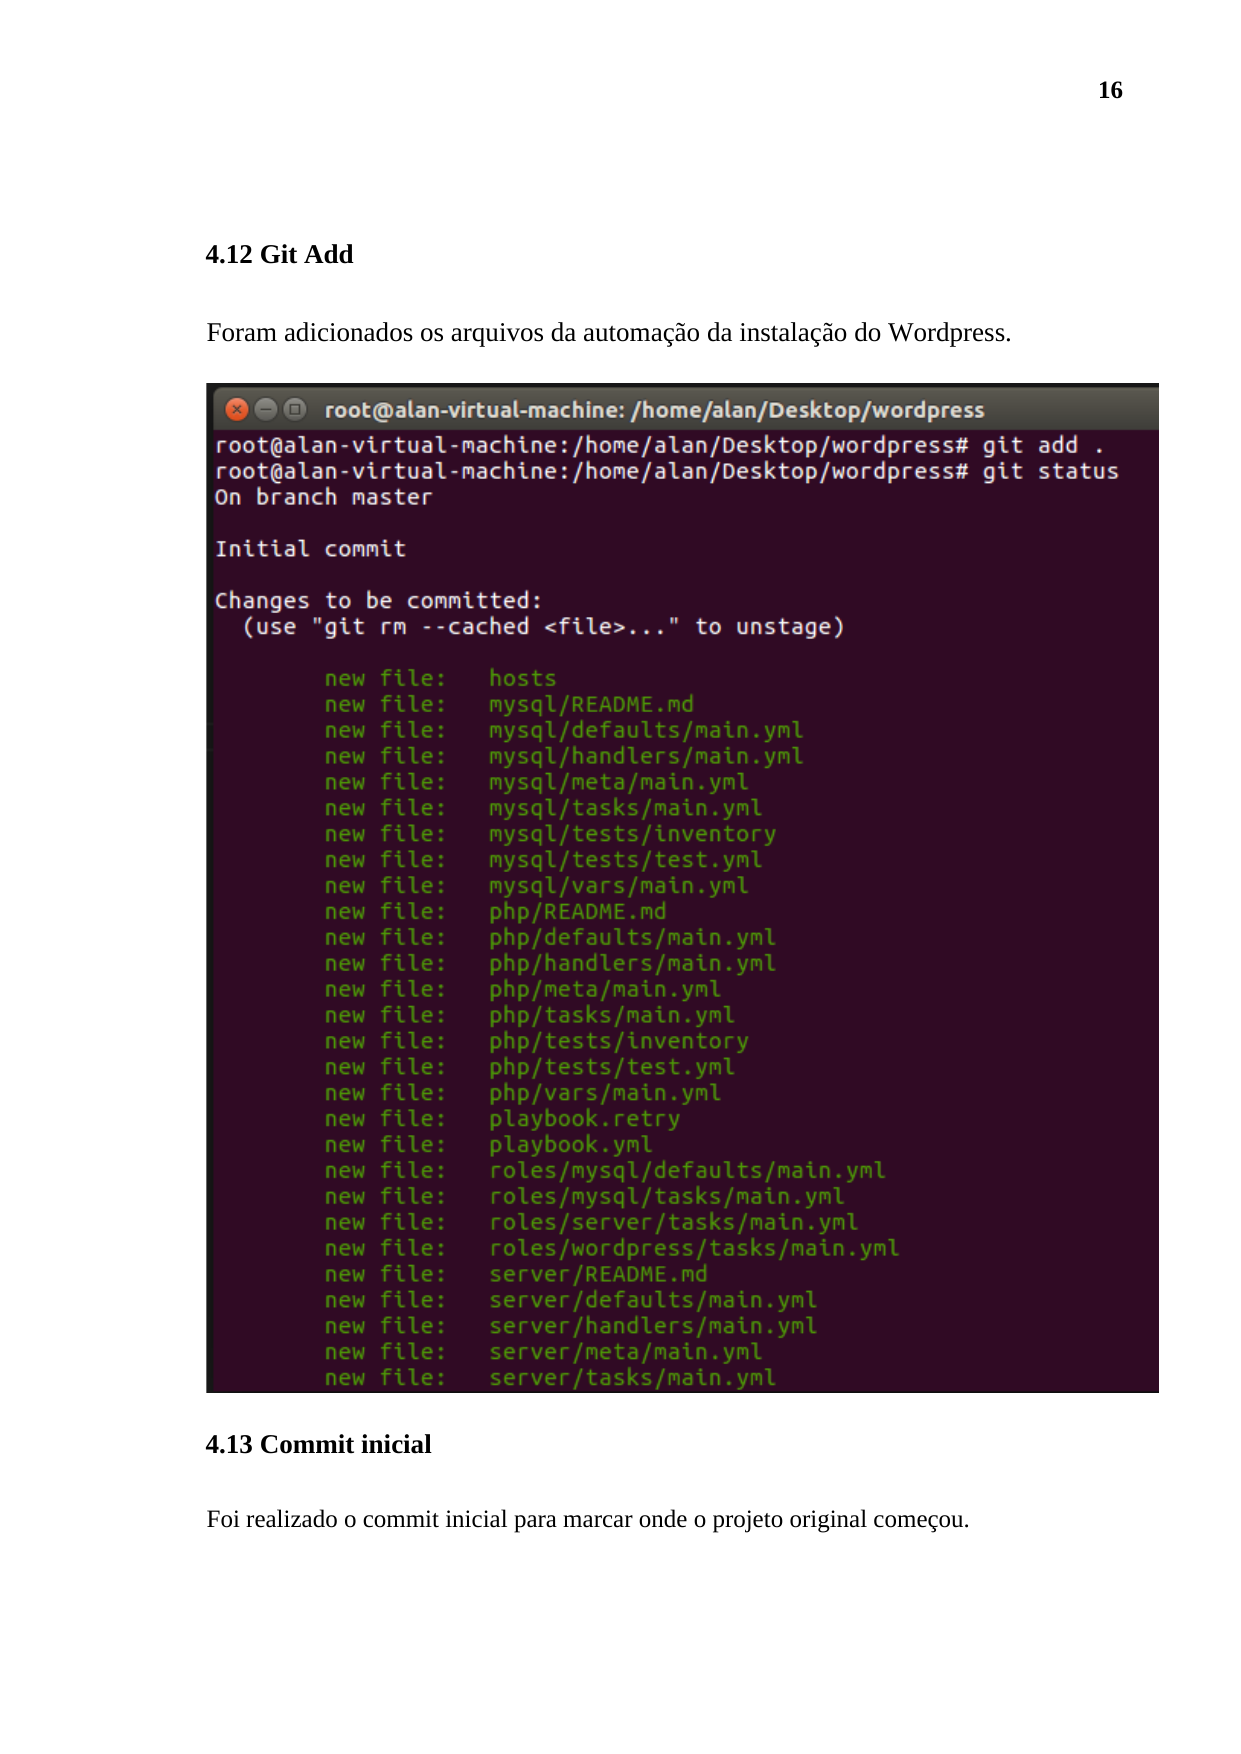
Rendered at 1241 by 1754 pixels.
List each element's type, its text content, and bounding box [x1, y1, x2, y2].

picture [206, 383, 1159, 1393]
subtitle 4.13 Commit inicial [205, 1428, 1129, 1459]
subtitle 4.12 Git Add [205, 238, 1129, 269]
text Foi realizado o commit inicial para marcar onde o projeto original começou. [206, 1504, 1129, 1533]
text Foram adicionados os arquivos da automação da instalação do Wordpress. [206, 316, 1129, 347]
